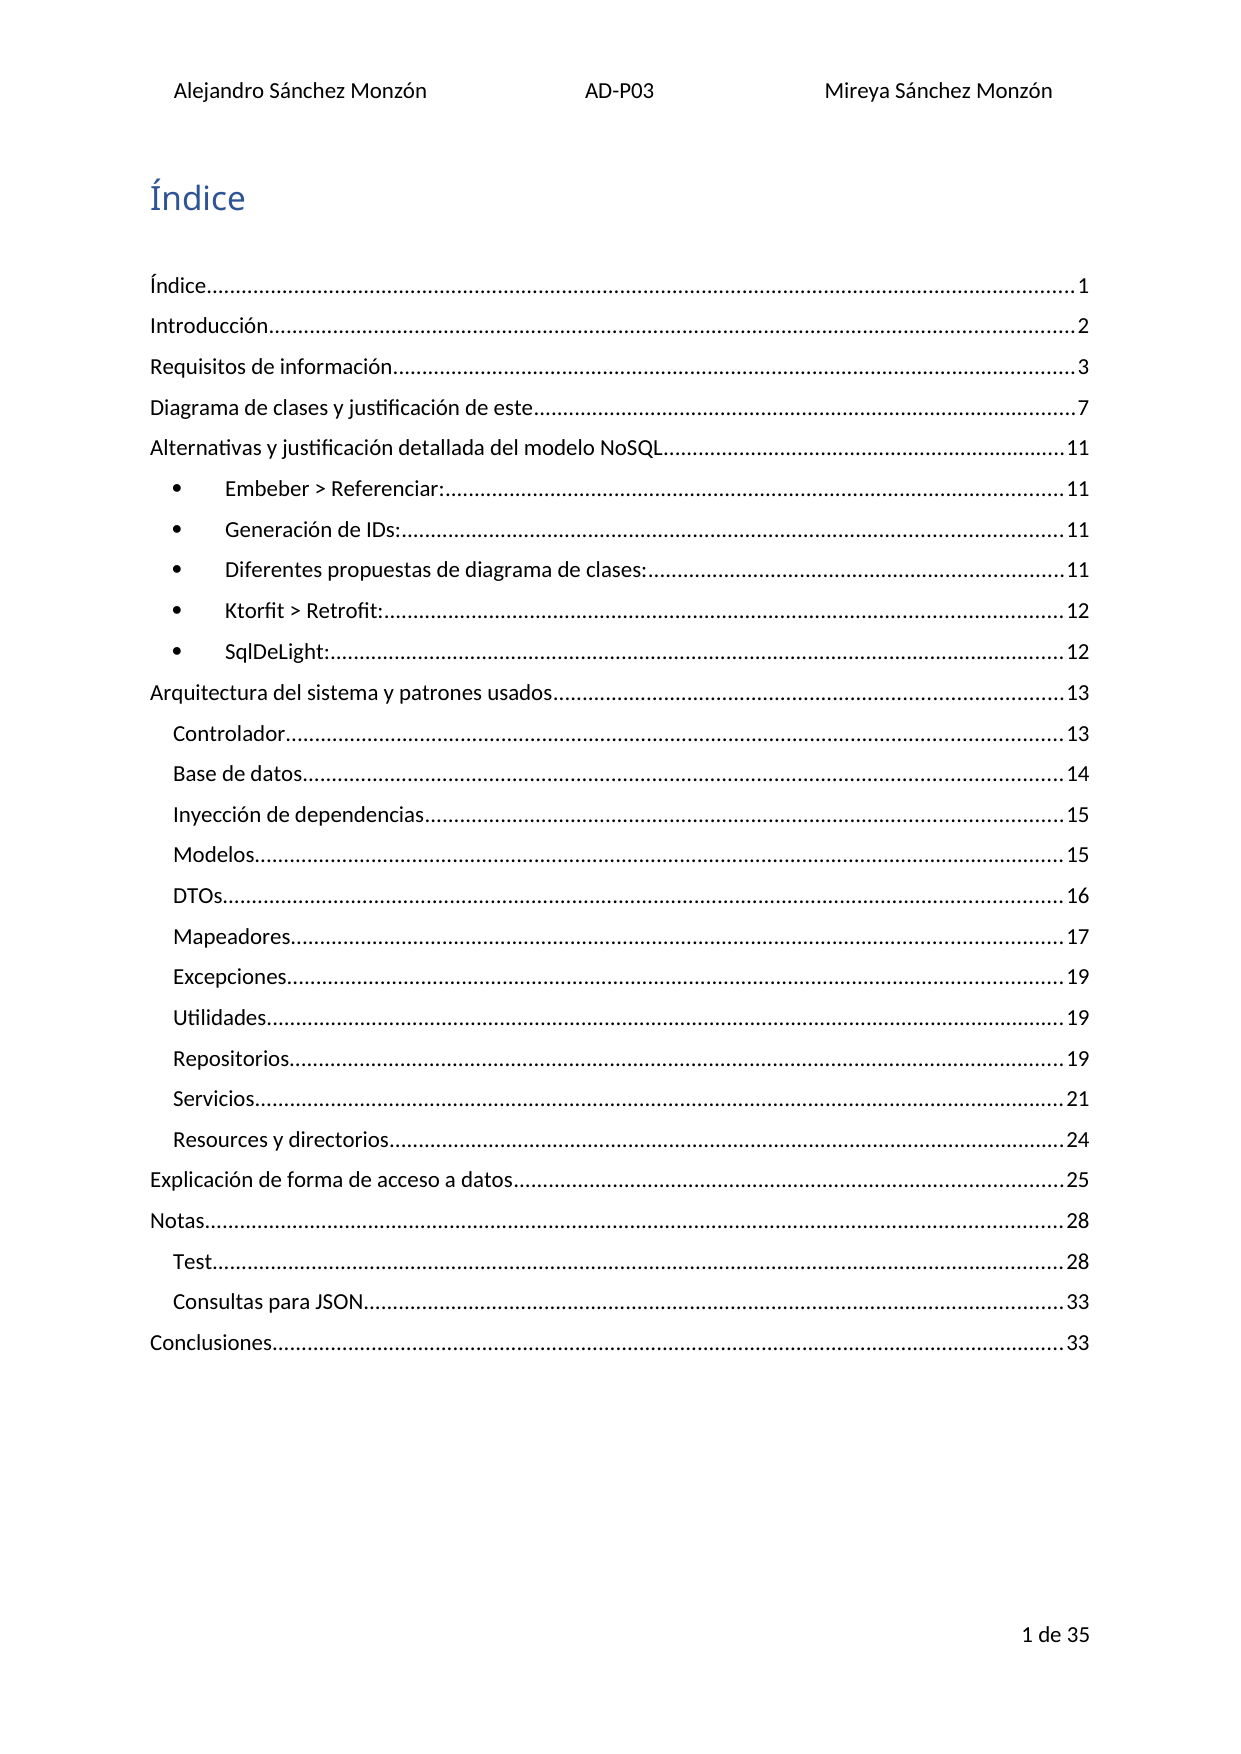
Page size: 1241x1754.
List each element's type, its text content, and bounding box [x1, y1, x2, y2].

subtitle Índice [150, 175, 1090, 220]
